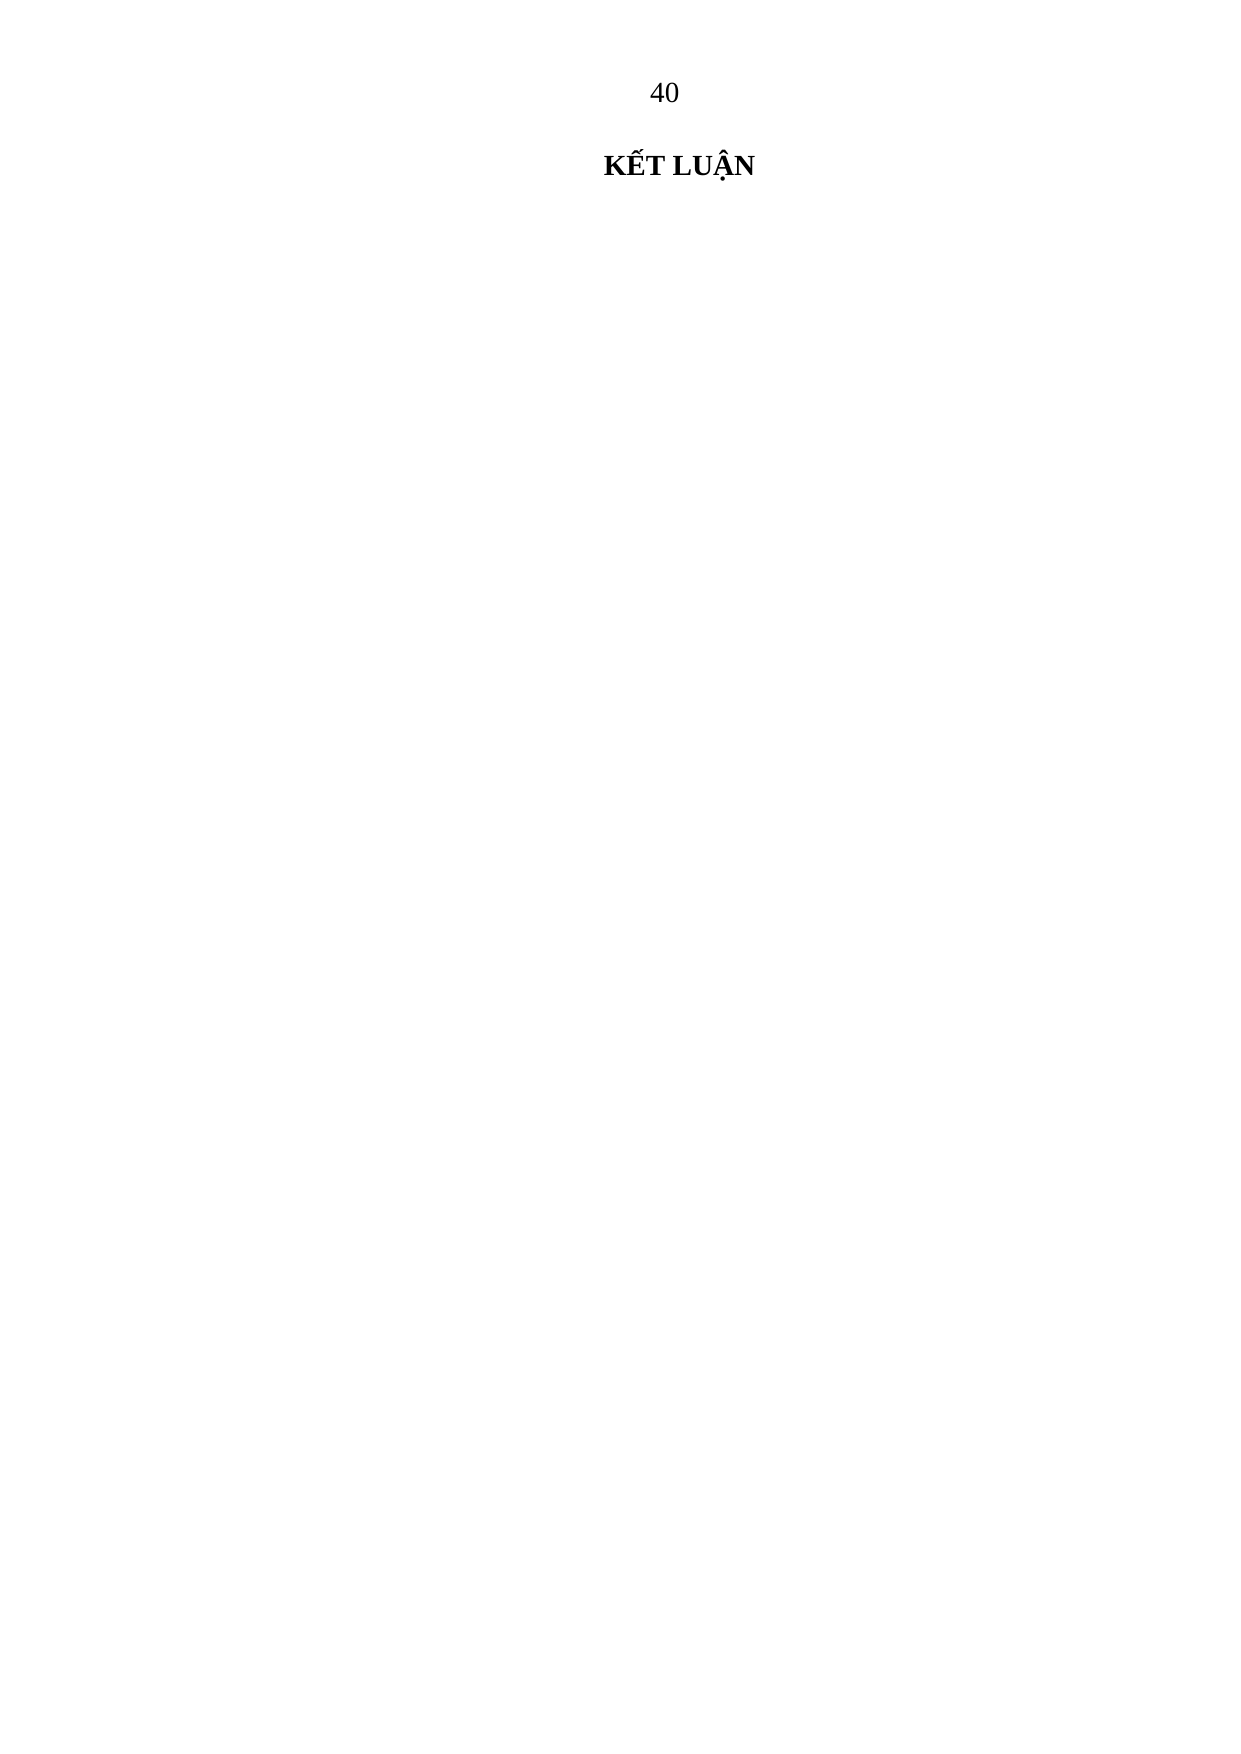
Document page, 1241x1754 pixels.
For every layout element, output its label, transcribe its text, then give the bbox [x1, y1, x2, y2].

subtitle KẾT LUẬN [236, 148, 1122, 181]
